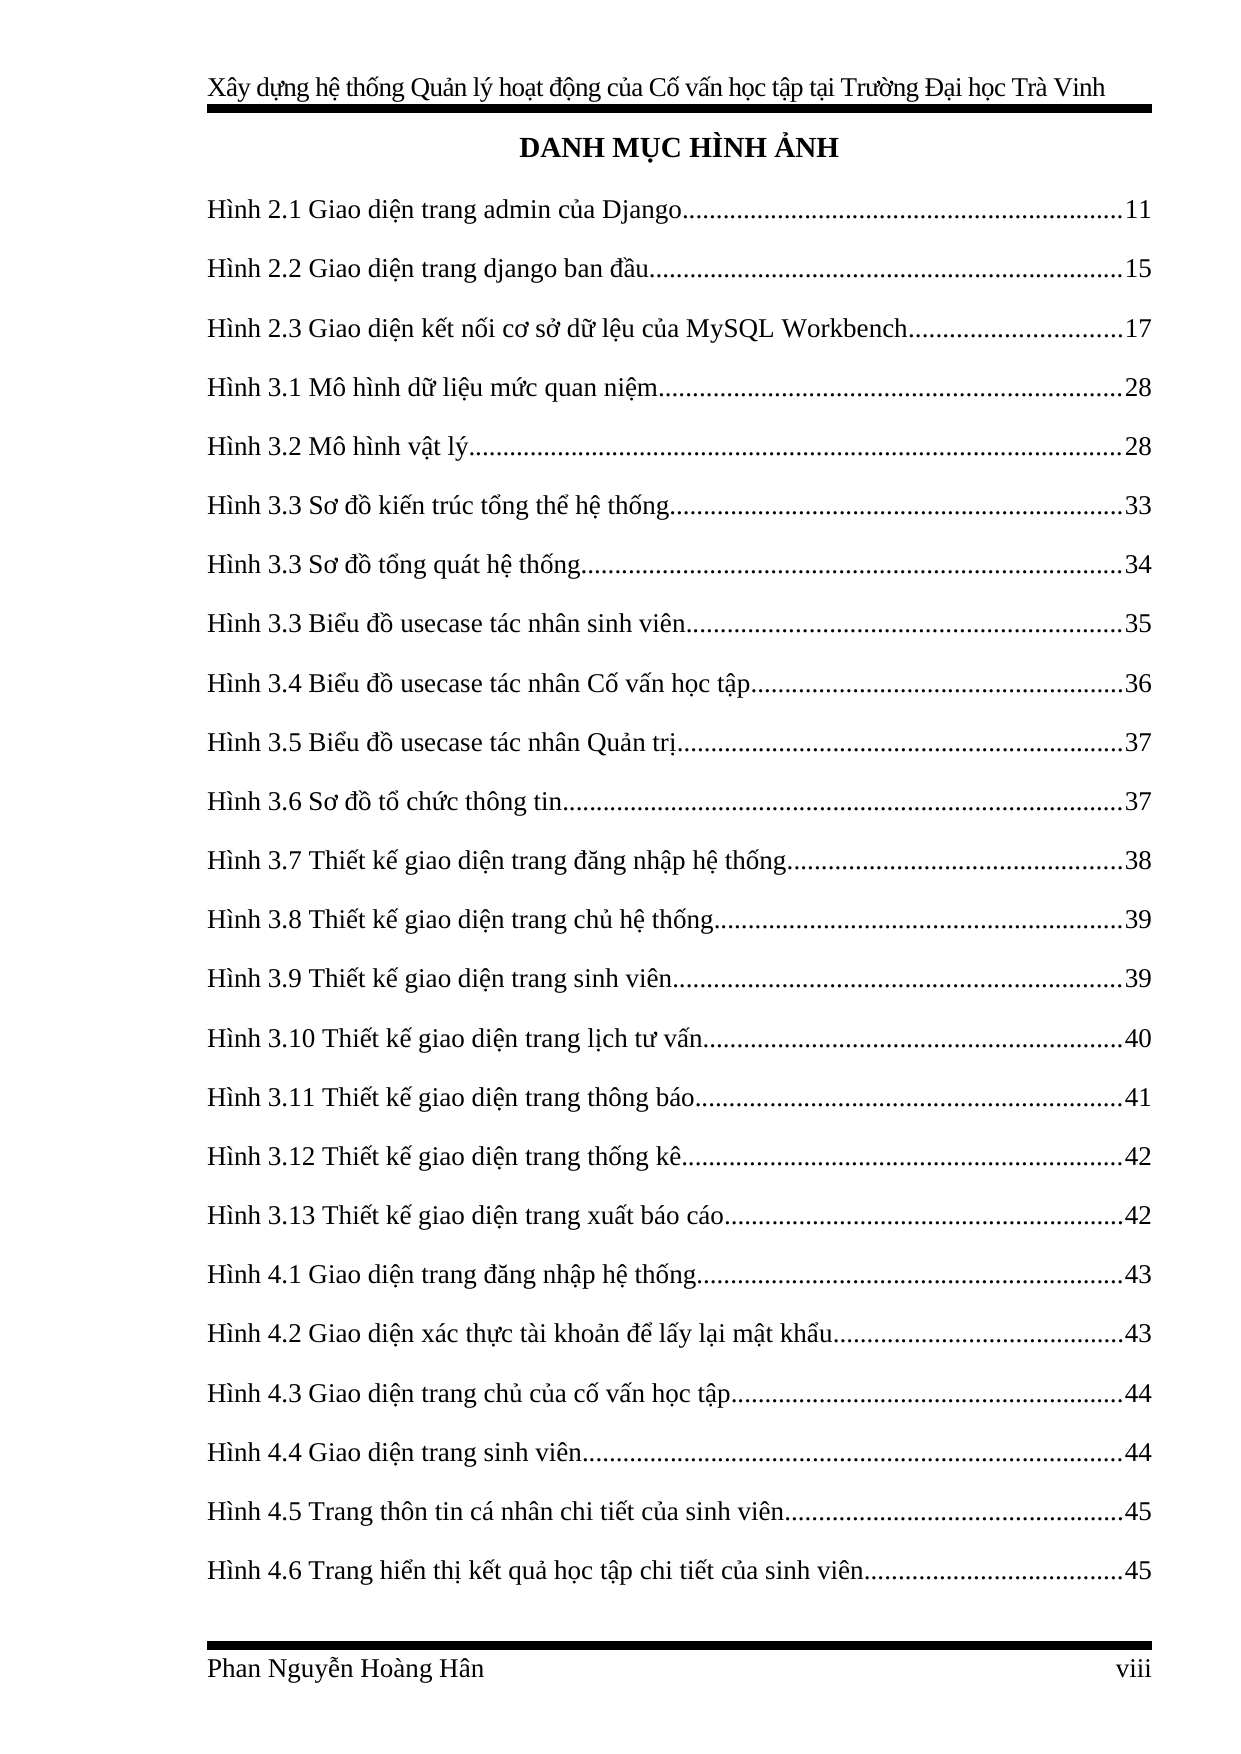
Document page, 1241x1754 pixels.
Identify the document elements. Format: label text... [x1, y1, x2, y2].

text Hình 2.2 Giao diện trang django ban đầu 15 [207, 253, 1152, 284]
text Hình 3.7 Thiết kế giao diện trang đăng nhập hệ thống 38 [207, 844, 1152, 875]
text Hình 3.10 Thiết kế giao diện trang lịch tư vấn 40 [207, 1022, 1152, 1053]
text Hình 4.3 Giao diện trang chủ của cố vấn học tập 44 [207, 1377, 1152, 1408]
text Hình 3.13 Thiết kế giao diện trang xuất báo cáo 42 [207, 1199, 1152, 1230]
text Hình 3.6 Sơ đồ tổ chức thông tin 37 [207, 785, 1152, 816]
text Hình 3.1 Mô hình dữ liệu mức quan niệm 28 [207, 371, 1152, 402]
text Hình 3.12 Thiết kế giao diện trang thống kê 42 [207, 1140, 1152, 1171]
text Hình 3.3 Sơ đồ kiến trúc tổng thể hệ thống 33 [207, 489, 1152, 520]
text Hình 3.8 Thiết kế giao diện trang chủ hệ thống 39 [207, 903, 1152, 934]
text Hình 4.4 Giao diện trang sinh viên 44 [207, 1436, 1152, 1467]
text Hình 4.6 Trang hiển thị kết quả học tập chi tiết của sinh viên 45 [207, 1554, 1152, 1585]
text Hình 3.5 Biểu đồ usecase tác nhân Quản trị 37 [207, 726, 1152, 757]
text Hình 3.3 Biểu đồ usecase tác nhân sinh viên 35 [207, 608, 1152, 639]
text Hình 3.2 Mô hình vật lý 28 [207, 430, 1152, 461]
text Hình 4.1 Giao diện trang đăng nhập hệ thống 43 [207, 1258, 1152, 1289]
text Hình 4.5 Trang thôn tin cá nhân chi tiết của sinh viên 45 [207, 1495, 1152, 1526]
text Hình 3.3 Sơ đồ tổng quát hệ thống 34 [207, 548, 1152, 579]
text Hình 4.2 Giao diện xác thực tài khoản để lấy lại mật khẩu 43 [207, 1318, 1152, 1349]
text DANH MỤC HÌNH ẢNH [207, 131, 1152, 164]
text Hình 3.9 Thiết kế giao diện trang sinh viên 39 [207, 963, 1152, 994]
text Hình 3.11 Thiết kế giao diện trang thông báo 41 [207, 1081, 1152, 1112]
text Hình 3.4 Biểu đồ usecase tác nhân Cố vấn học tập 36 [207, 667, 1152, 698]
text Hình 2.3 Giao diện kết nối cơ sở dữ lệu của MySQL Workbench 17 [207, 312, 1152, 343]
text Hình 2.1 Giao diện trang admin của Django 11 [207, 193, 1152, 224]
